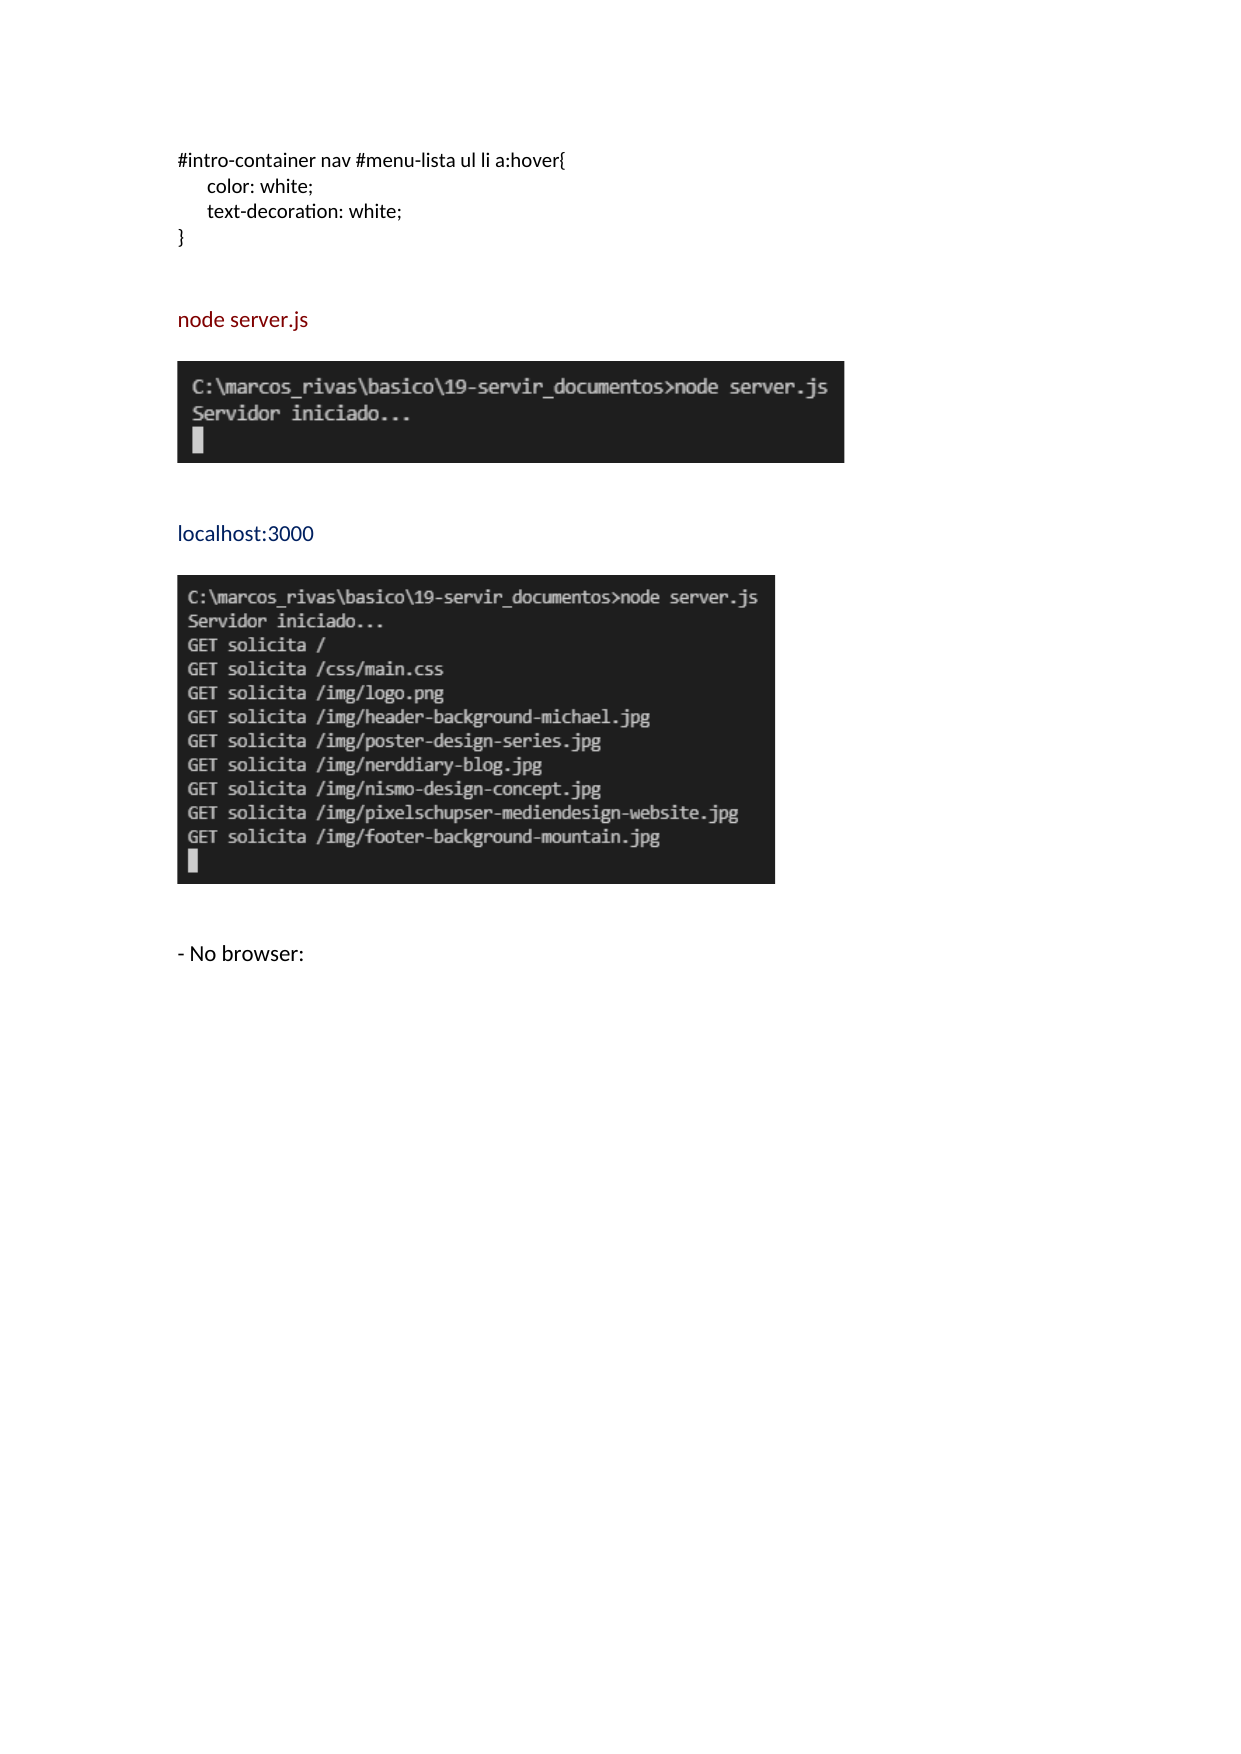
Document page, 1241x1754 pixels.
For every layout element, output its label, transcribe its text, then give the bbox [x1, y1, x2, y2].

picture [177, 575, 776, 884]
text - No browser: [177, 939, 1063, 967]
text text-decoration: white; [177, 198, 1063, 224]
picture [177, 361, 845, 463]
text } [177, 224, 1063, 249]
text localhost:3000 [177, 519, 1063, 547]
text node server.js [177, 305, 1063, 333]
text #intro-container nav #menu-lista ul li a:hover{ [177, 148, 1063, 173]
text color: white; [177, 173, 1063, 198]
